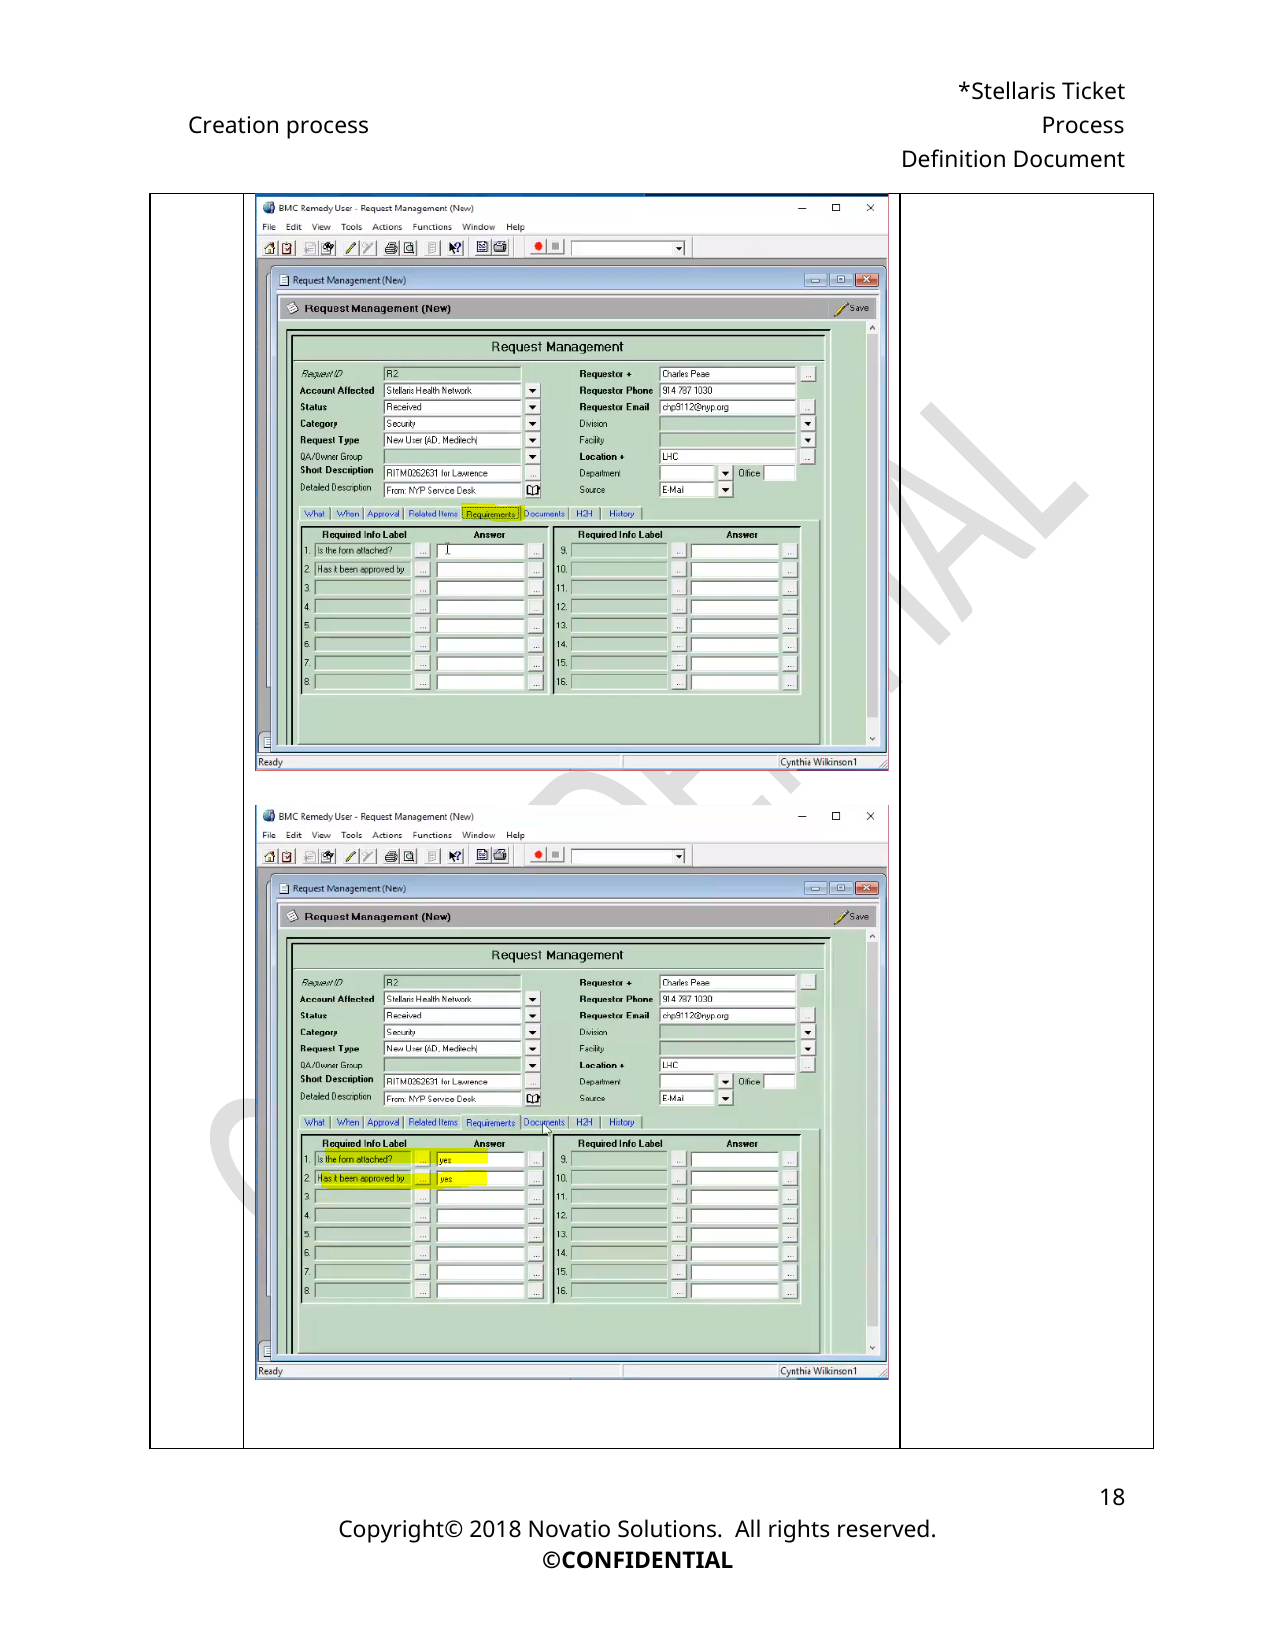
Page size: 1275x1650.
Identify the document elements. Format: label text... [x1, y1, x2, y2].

table_cell 4.1 [151, 194, 243, 1447]
picture [255, 193, 889, 771]
picture [255, 805, 889, 1380]
table_cell [901, 194, 1153, 1447]
table_cell Click on ‘Requirements’ tab and enter ‘y’/’yes’ in answer fields for all the security questions answered from document. [244, 194, 899, 1447]
